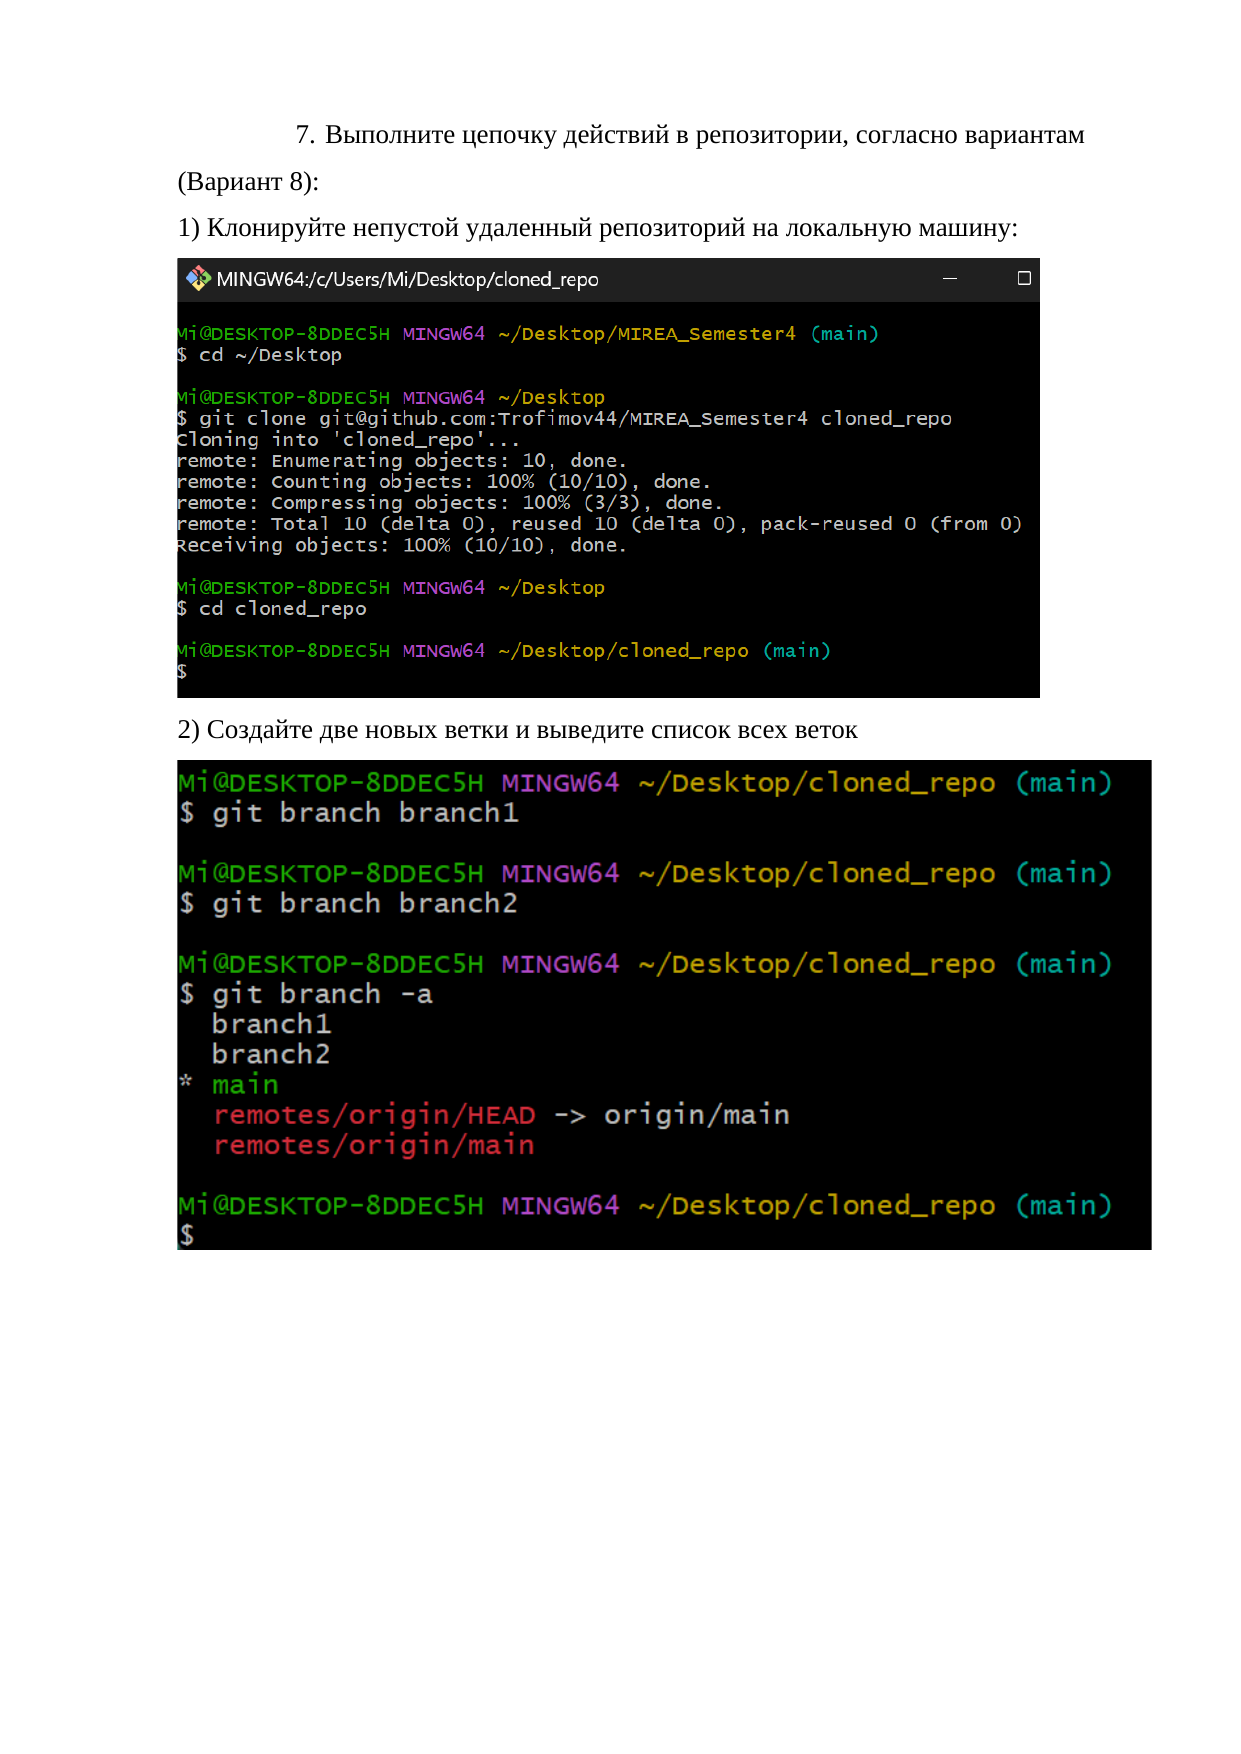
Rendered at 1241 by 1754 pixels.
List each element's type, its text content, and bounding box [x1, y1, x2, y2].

picture [177, 760, 1152, 1250]
text (Вариант 8): 1) Клонируйте непустой удаленный репозиторий на локальную машину: [177, 165, 1152, 243]
picture [177, 258, 1040, 698]
text 2) Создайте две новых ветки и выведите список всех веток [177, 713, 1152, 744]
list Выполните цепочку действий в репозитории, согласно вариантам [177, 118, 1152, 149]
